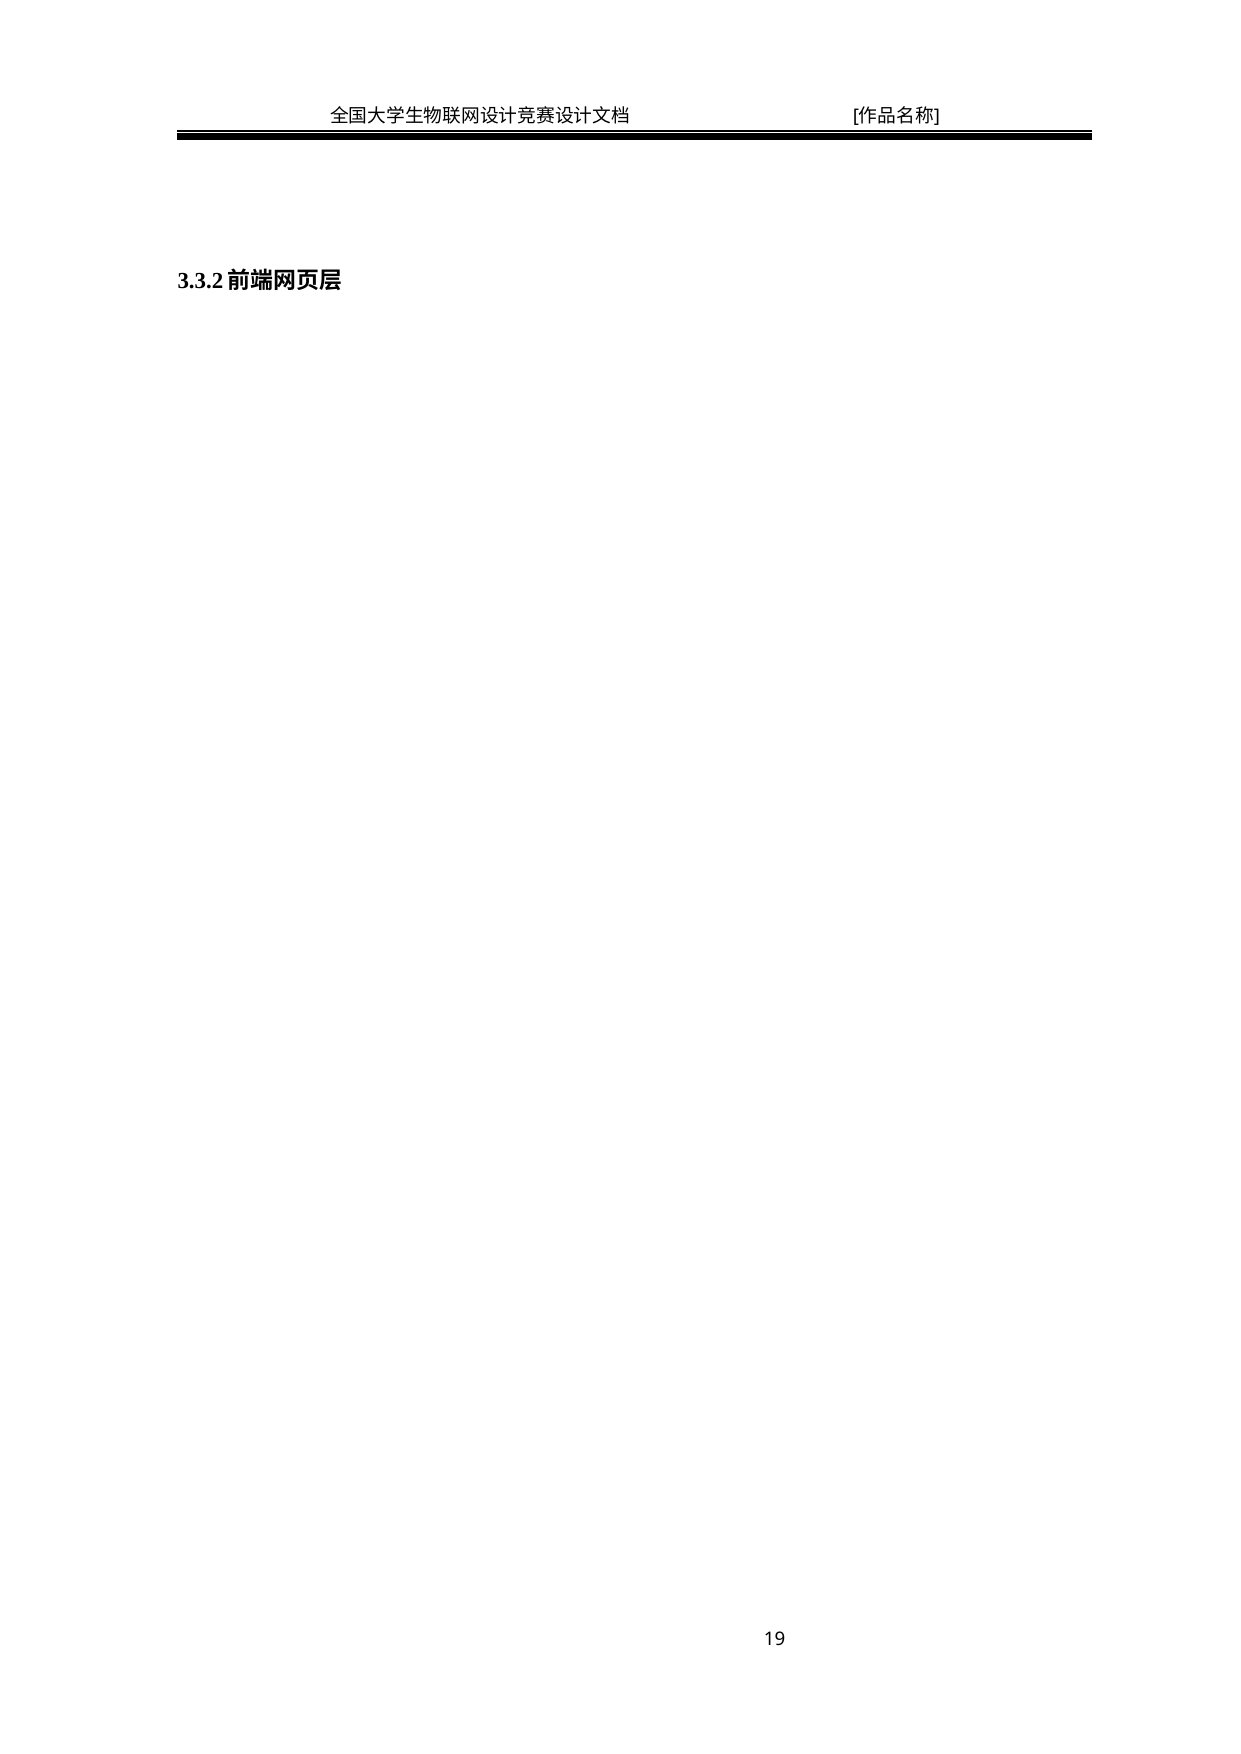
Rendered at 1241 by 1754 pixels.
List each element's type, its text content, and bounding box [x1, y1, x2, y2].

subtitle 3.3.2前端网页层 [177, 246, 1092, 311]
